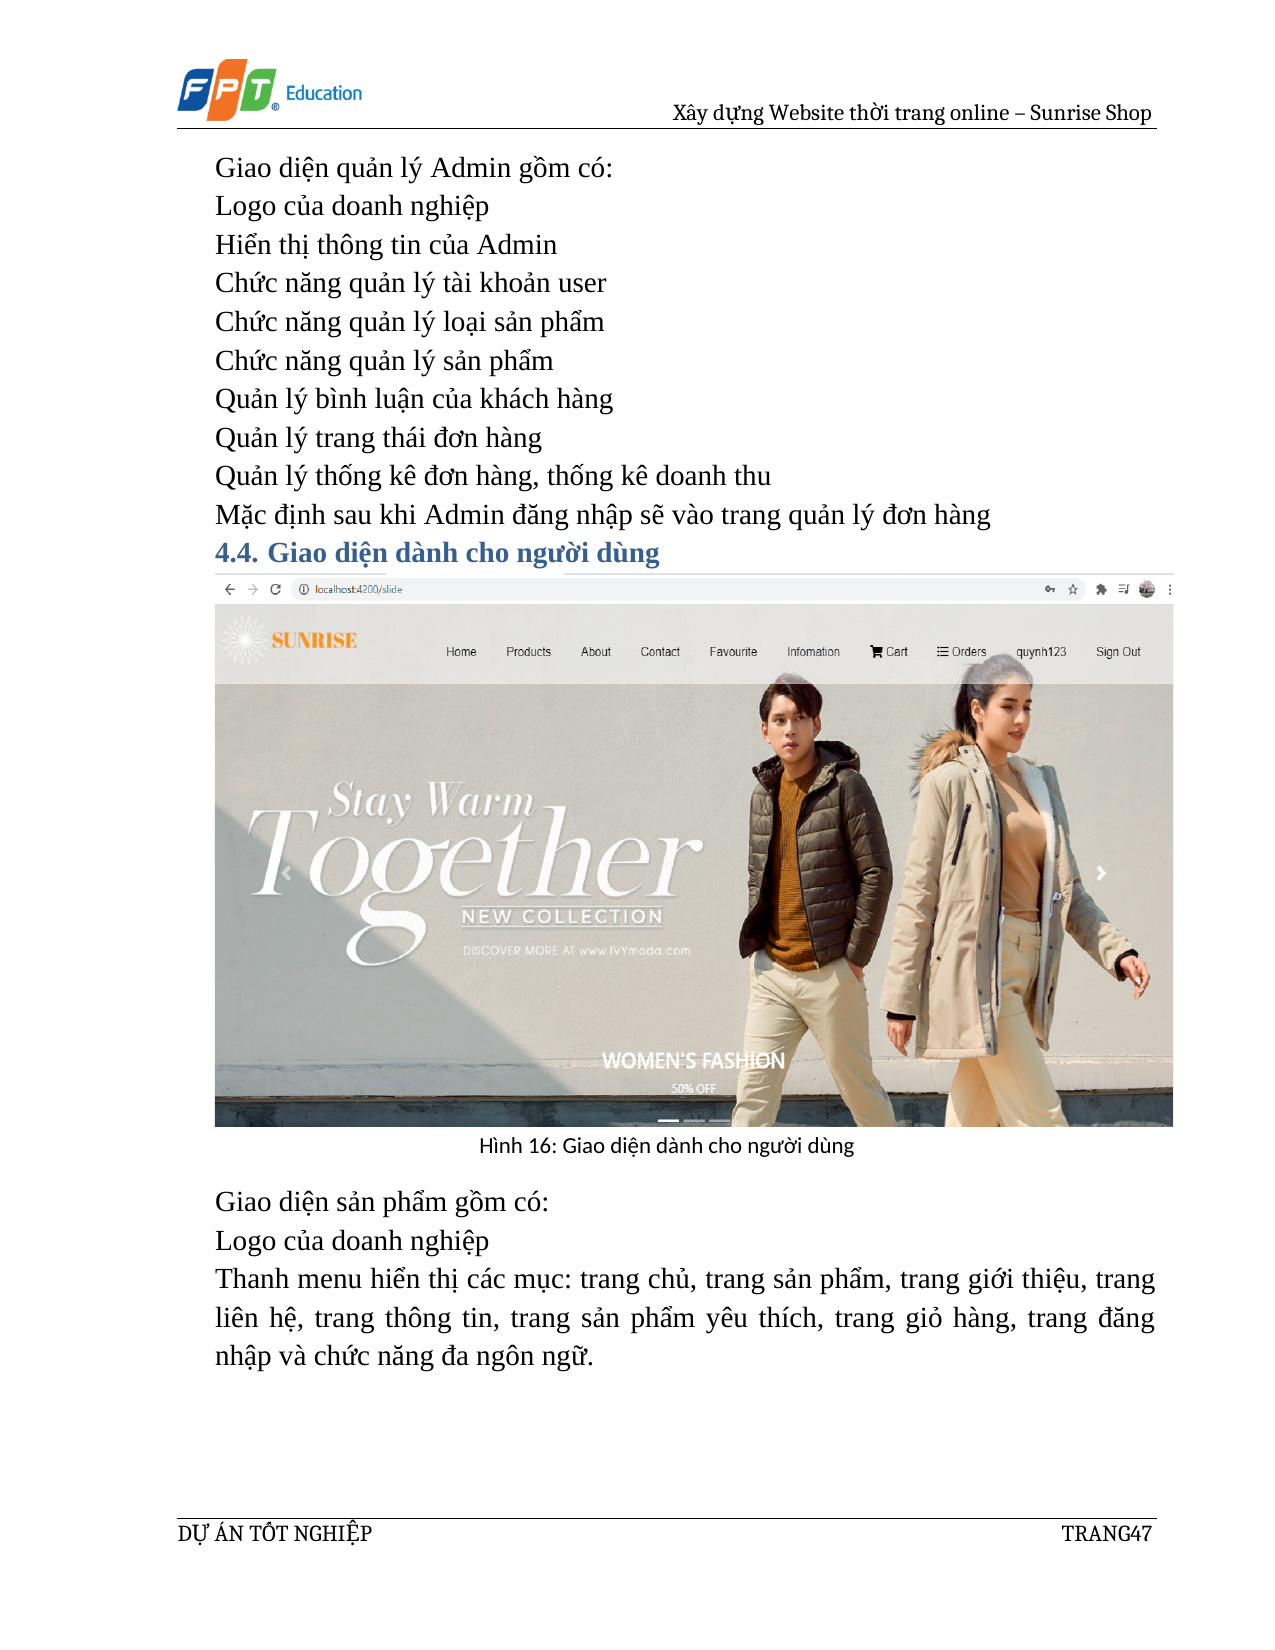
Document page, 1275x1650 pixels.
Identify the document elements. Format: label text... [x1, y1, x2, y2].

text Mặc định sau khi Admin đăng nhập sẽ vào trang quản lý đơn hàng [215, 497, 1157, 530]
text Hiển thị thông tin của Admin [215, 227, 1157, 261]
text Quản lý thống kê đơn hàng, thống kê doanh thu [215, 458, 1157, 492]
text Logo của doanh nghiệp [215, 1223, 1157, 1256]
text Giao diện sản phẩm gồm có: [215, 1184, 1157, 1218]
text Chức năng quản lý loại sản phẩm [215, 304, 1157, 338]
picture [214, 573, 1174, 1127]
list Giao diện dành cho người dùng [215, 535, 1157, 569]
text Hình 16: Giao diện dành cho người dùng [177, 1131, 1157, 1159]
text Chức năng quản lý sản phẩm [215, 343, 1157, 376]
text Quản lý bình luận của khách hàng [215, 381, 1157, 415]
text Giao diện quản lý Admin gồm có: [215, 150, 1157, 183]
text Thanh menu hiển thị các mục: trang chủ, trang sản phẩm, trang giới thiệu, trang liên hệ, trang thông tin, trang sản phẩm yêu thích, trang giỏ hàng, trang đăng nhập và chức năng đa ngôn ngữ. [215, 1261, 1157, 1372]
text Quản lý trang thái đơn hàng [215, 420, 1157, 453]
picture [177, 59, 364, 121]
text Logo của doanh nghiệp [215, 188, 1157, 222]
text Chức năng quản lý tài khoản user [215, 266, 1157, 299]
